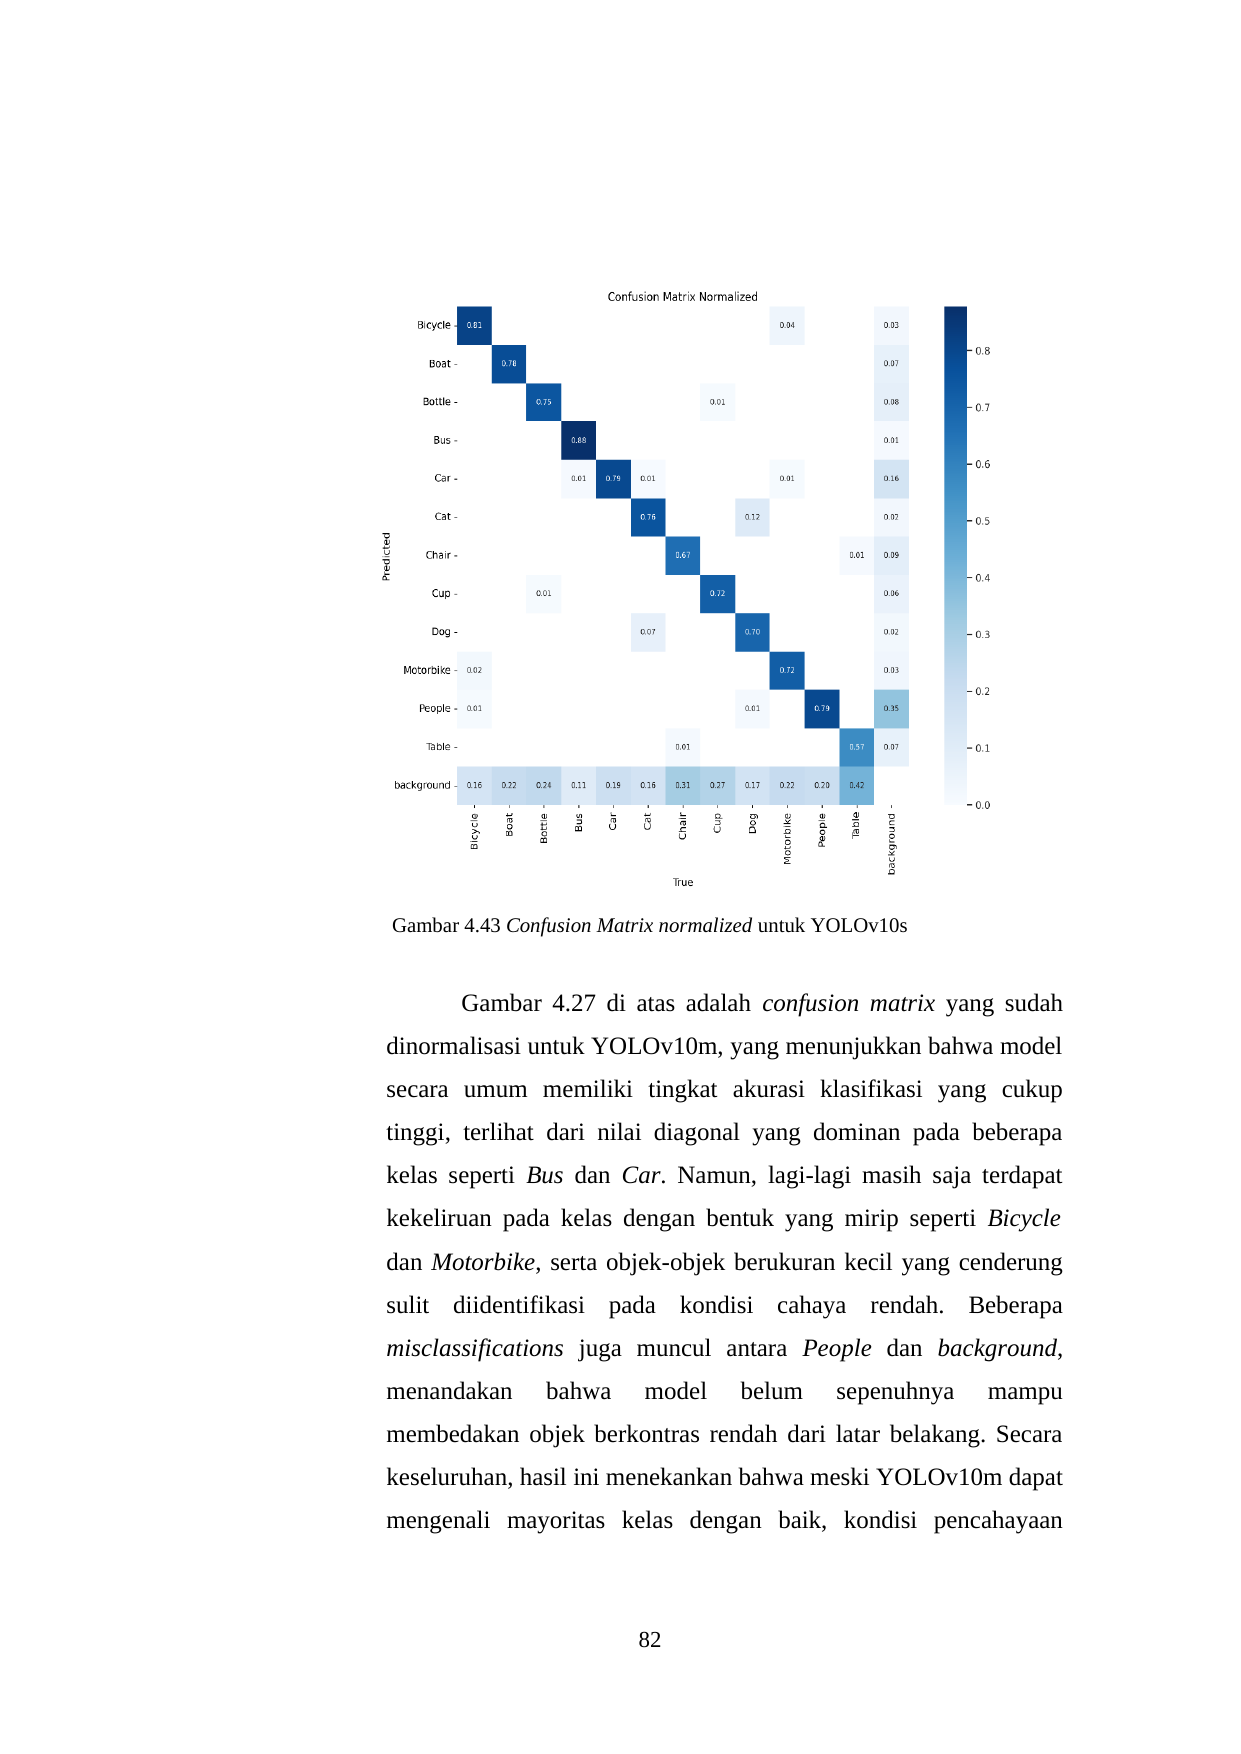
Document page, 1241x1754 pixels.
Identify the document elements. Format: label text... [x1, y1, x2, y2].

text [386, 988, 1063, 1534]
picture [311, 279, 1062, 900]
